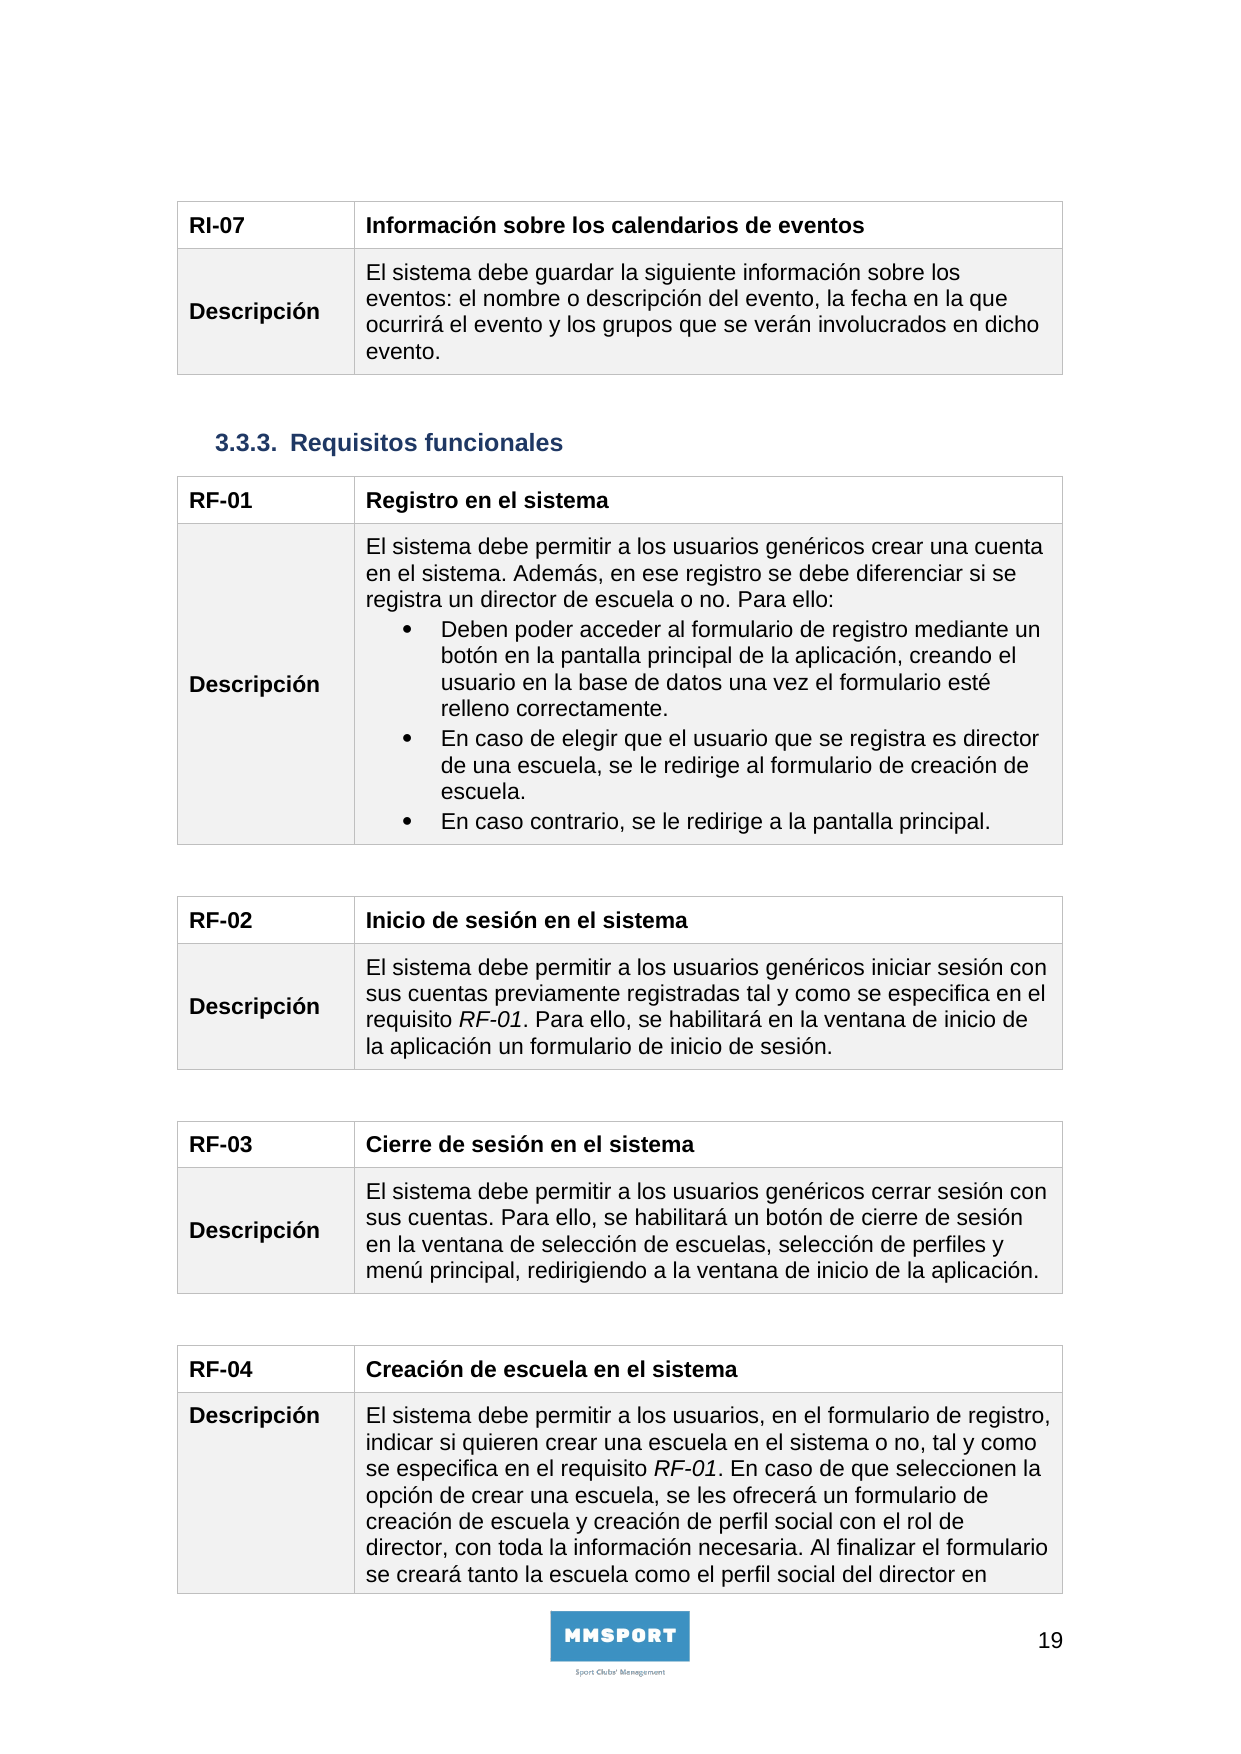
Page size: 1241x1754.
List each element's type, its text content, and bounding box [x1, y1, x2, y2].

subtitle Requisitos funcionales [215, 428, 1063, 457]
table_header Cierre de sesión en el sistema [355, 1122, 1062, 1167]
table_cell Descripción [178, 1393, 354, 1593]
table_cell El sistema debe permitir a los usuarios genéricos iniciar sesión con sus cuentas previamente registradas tal y como se especifica en el requisito RF-01. Para ello, se habilitará en la ventana de inicio de la aplicación un formulario de inicio de sesión. [355, 944, 1062, 1069]
table_header Información sobre los calendarios de eventos [355, 202, 1062, 248]
table_header RF-02 [178, 897, 354, 943]
table_header Creación de escuela en el sistema [355, 1346, 1062, 1392]
table_cell Descripción [178, 524, 354, 844]
picture [542, 1604, 699, 1683]
table_cell El sistema debe guardar la siguiente información sobre los eventos: el nombre o descripción del evento, la fecha en la que ocurrirá el evento y los grupos que se verán involucrados en dicho evento. [355, 249, 1062, 374]
table_header RI-07 [178, 202, 354, 248]
table_cell El sistema debe permitir a los usuarios genéricos crear una cuenta en el sistema. Además, en ese registro se debe diferenciar si se registra un director de escuela o no. Para ello: Deben poder acceder al formulario de registro mediante un botón en la pantalla principal de la aplicación, creando el usuario en la base de datos una vez el formulario esté relleno correctamente. En caso de elegir que el usuario que se registra es director de una escuela, se le redirige al formulario de creación de escuela. En caso contrario, se le redirige a la pantalla principal. [355, 524, 1062, 844]
table_cell Descripción [178, 249, 354, 374]
table_header RF-03 [178, 1122, 354, 1167]
table_cell El sistema debe permitir a los usuarios genéricos cerrar sesión con sus cuentas. Para ello, se habilitará un botón de cierre de sesión en la ventana de selección de escuelas, selección de perfiles y menú principal, redirigiendo a la ventana de inicio de la aplicación. [355, 1168, 1062, 1293]
table_header RF-04 [178, 1346, 354, 1392]
table_header Registro en el sistema [355, 477, 1062, 523]
table_cell Descripción [178, 944, 354, 1069]
table_header Inicio de sesión en el sistema [355, 897, 1062, 943]
table_header RF-01 [178, 477, 354, 523]
table_cell Descripción [178, 1168, 354, 1293]
